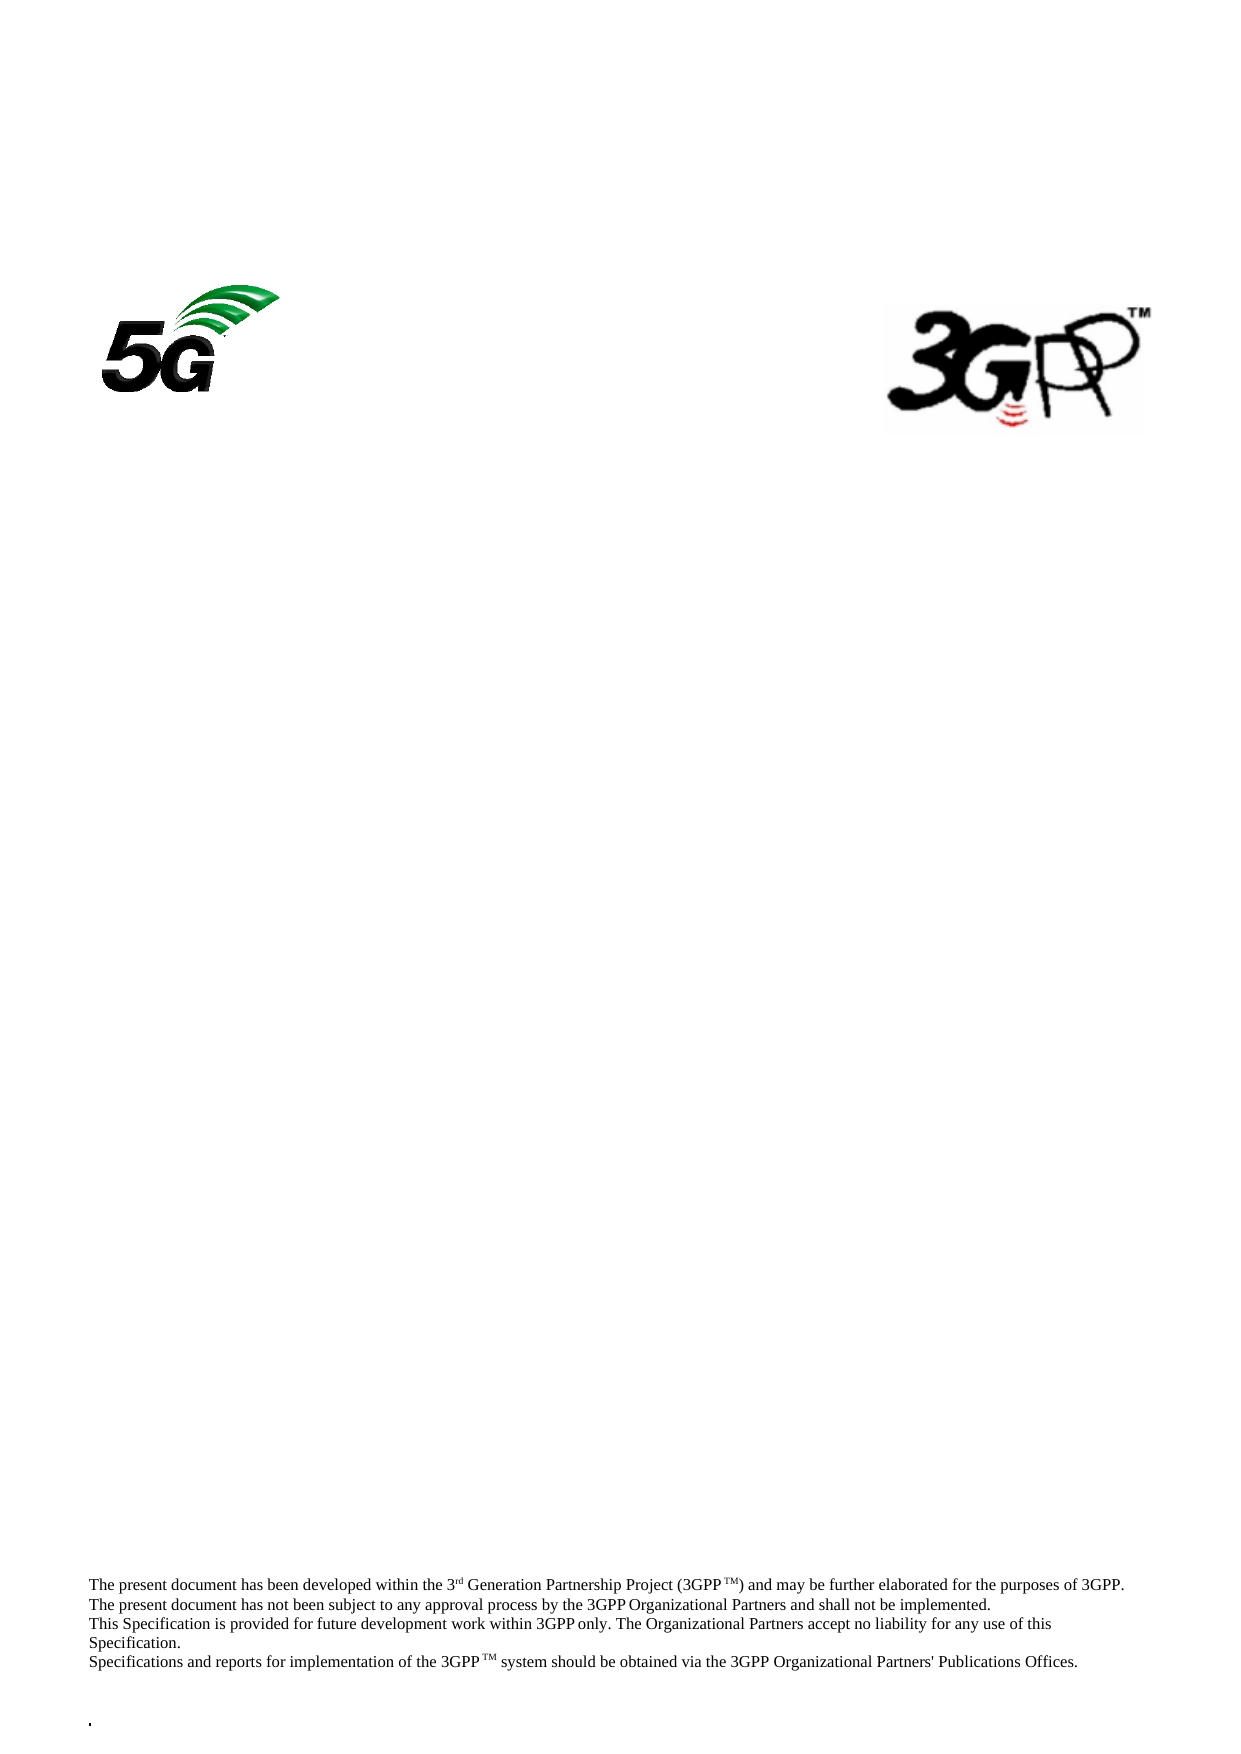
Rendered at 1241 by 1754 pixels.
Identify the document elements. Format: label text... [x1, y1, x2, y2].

picture [88, 236, 289, 437]
text The present document has been developed within the 3rd Generation Partnership Project (3GPP TM) and may be further elaborated for the purposes of 3GPP. The present document has not been subject to any approval process by the 3GPP Organizational Partners and shall not be implemented. This Specification is provided for future development work within 3GPP only. The Organizational Partners accept no liability for any use of this Specification. Specifications and reports for implementation of the 3GPP TM system should be obtained via the 3GPP Organizational Partners' Publications Offices. [89, 1575, 1125, 1671]
